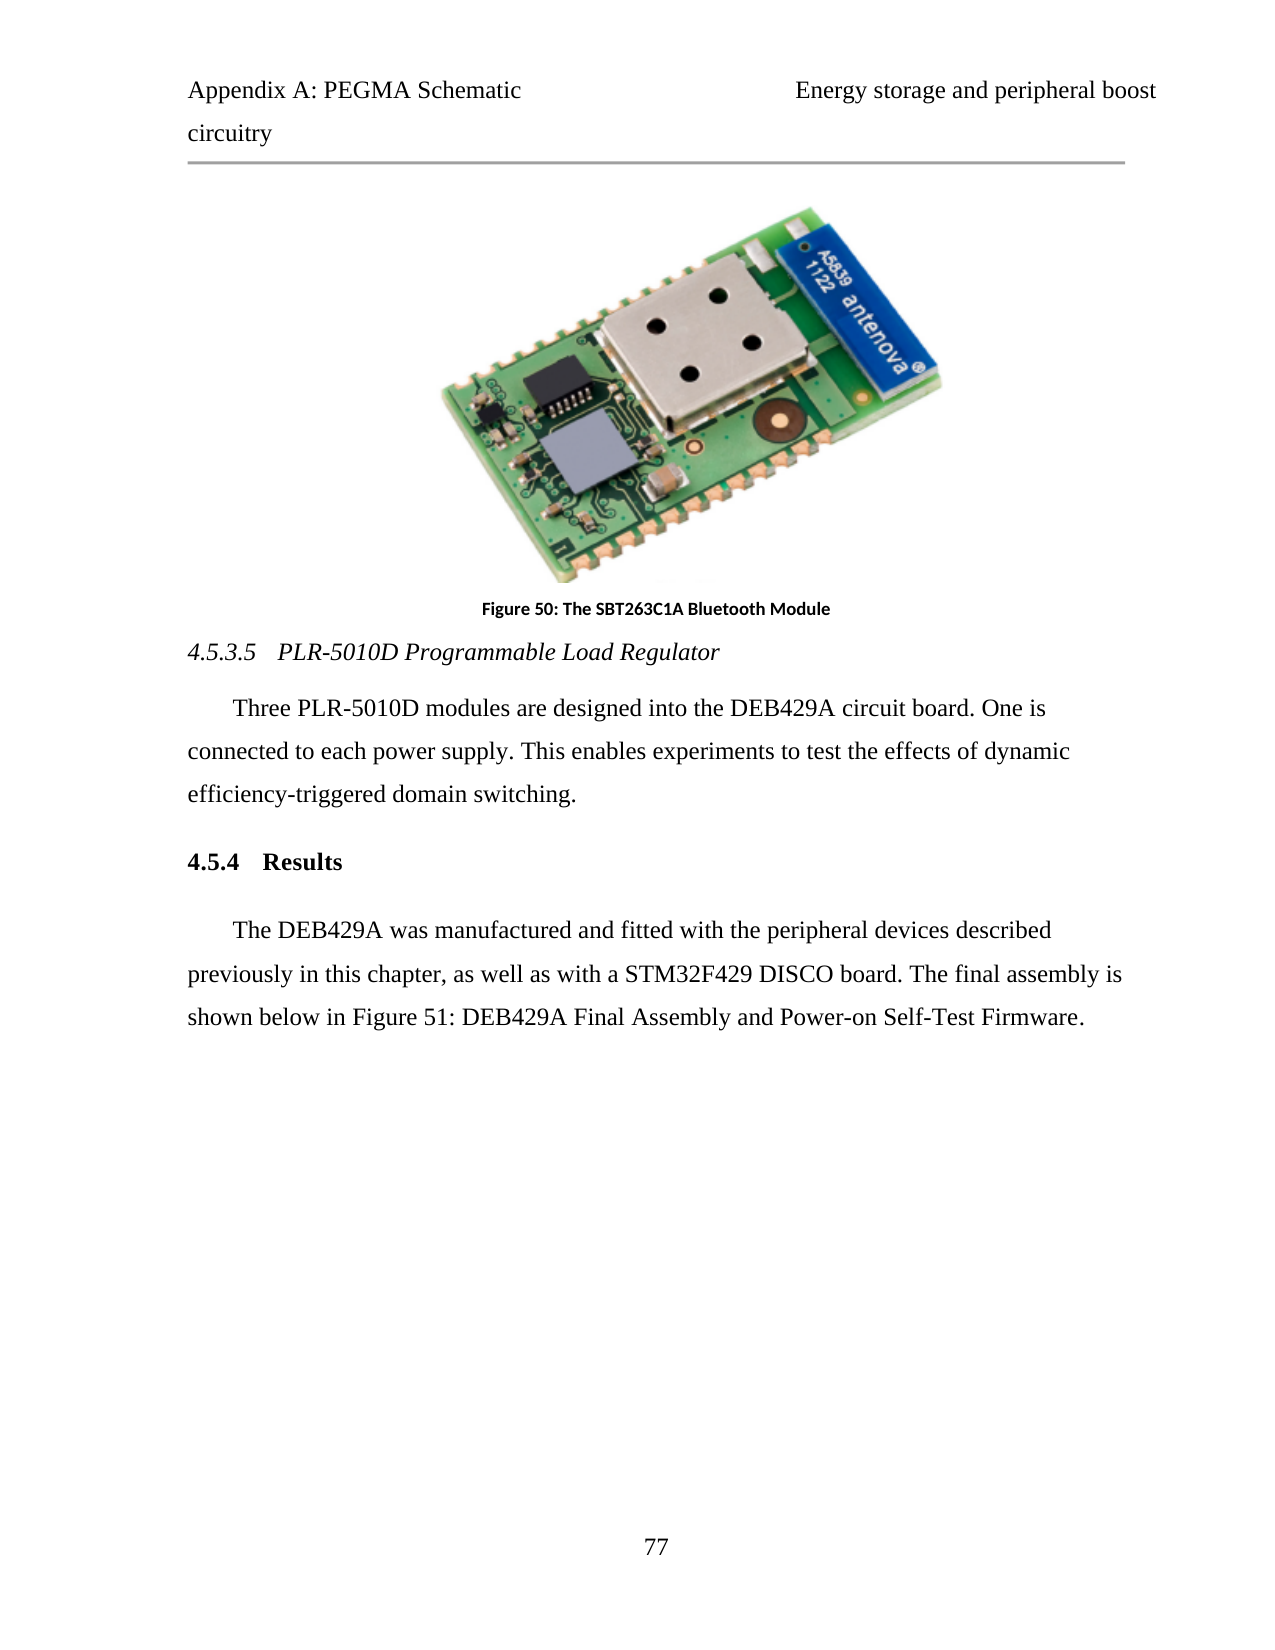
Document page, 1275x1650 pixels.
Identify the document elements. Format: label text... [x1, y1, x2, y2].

subtitle PLR-5010D Programmable Load Regulator [187, 637, 1125, 666]
picture [428, 204, 960, 583]
text Three PLR-5010D modules are designed into the DEB429A circuit board. One is connected to each power supply. This enables experiments to test the effects of dynamic efficiency-triggered domain switching. [187, 693, 1125, 808]
subtitle Results [187, 847, 1125, 876]
text Figure 50: The SBT263C1A Bluetooth Module [187, 597, 1125, 620]
text The DEB429A was manufactured and fitted with the peripheral devices described previously in this chapter, as well as with a STM32F429 DISCO board. The final assembly is shown below in Figure 51: DEB429A Final Assembly and Power-on Self-Test Firmware. [187, 916, 1125, 1031]
